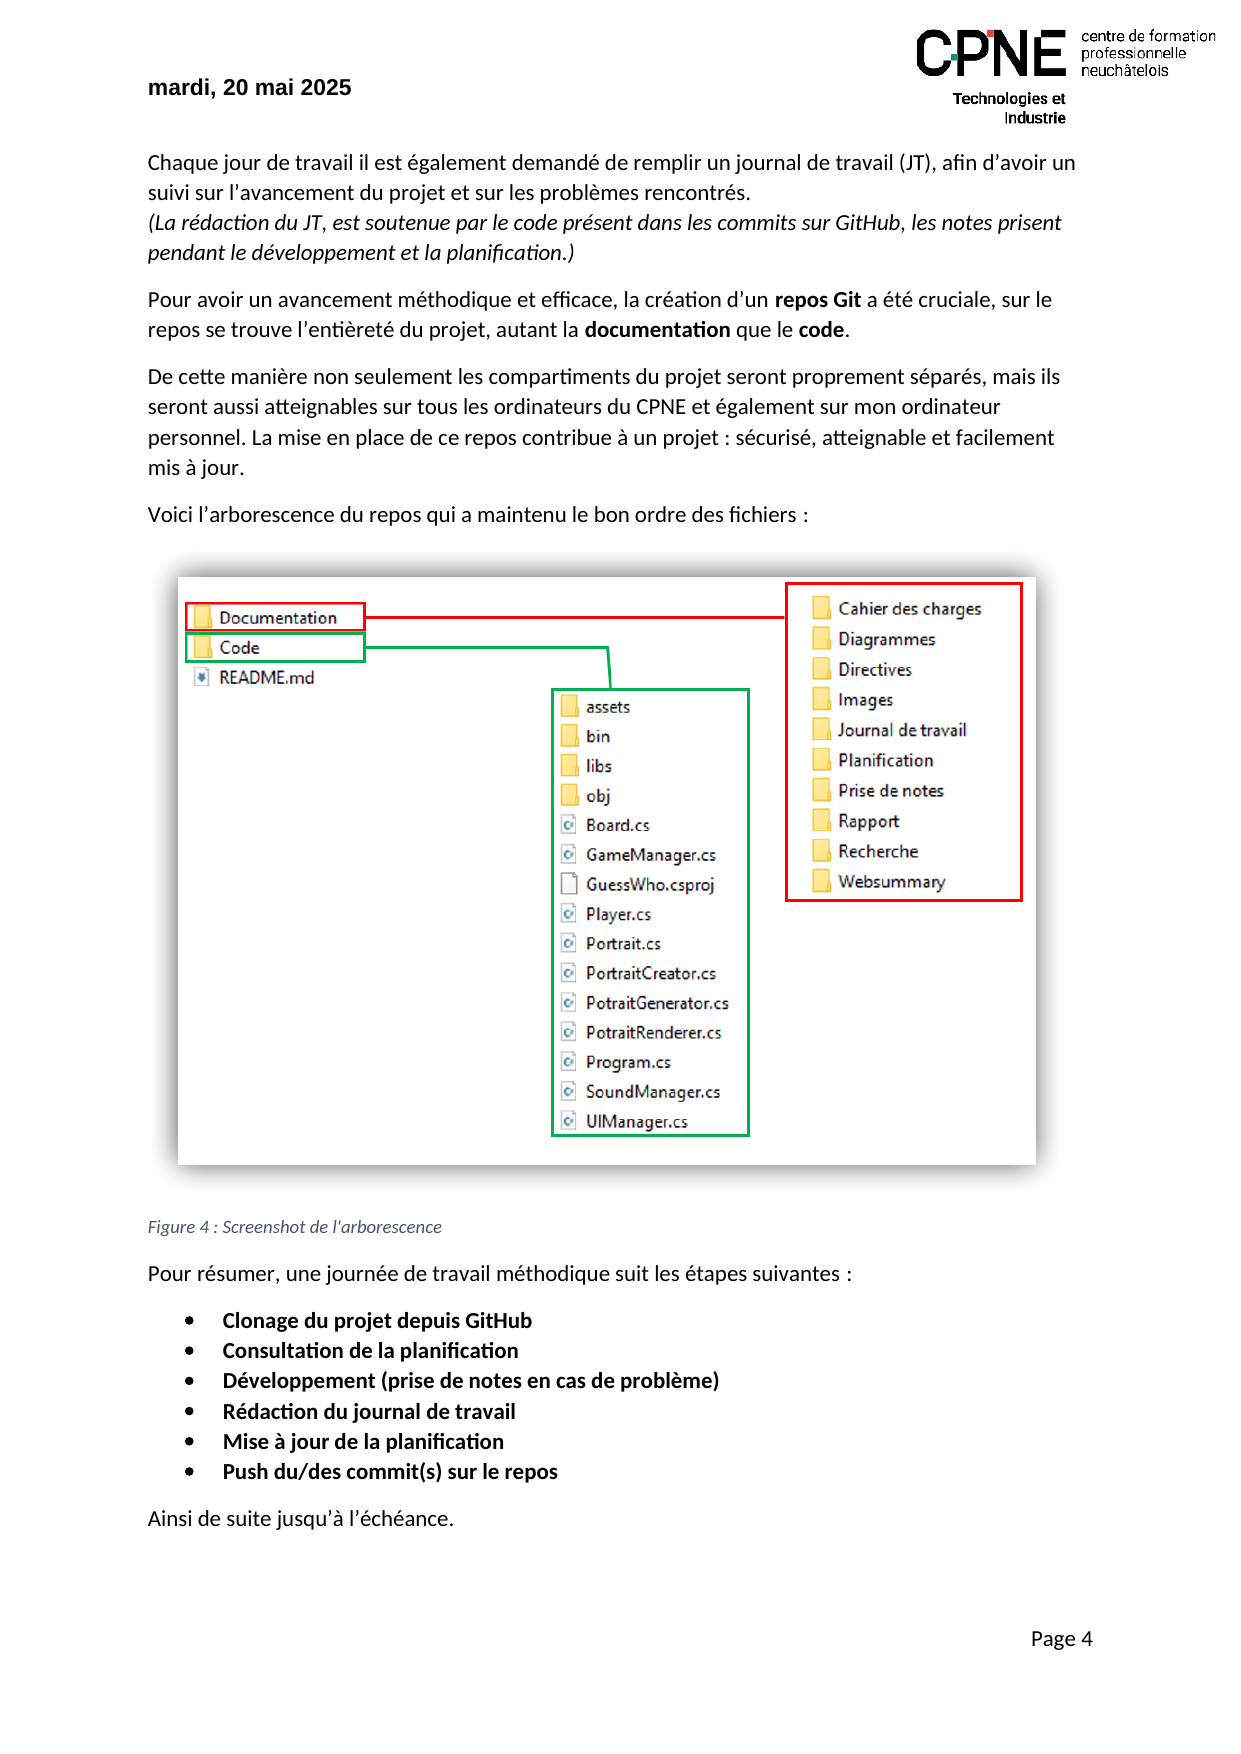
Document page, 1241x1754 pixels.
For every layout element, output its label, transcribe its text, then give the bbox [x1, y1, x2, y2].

list Push du/des commit(s) sur le repos [185, 1457, 1093, 1485]
text Chaque jour de travail il est également demandé de remplir un journal de travail (JT), afin d’avoir un suivi sur l’avancement du projet et sur les problèmes rencontrés. (La rédaction du JT, est soutenue par le code présent dans les commits sur GitHub, les notes prisent pendant le développement et la planification.) [148, 148, 1093, 266]
list Consultation de la planification [185, 1336, 1093, 1364]
picture [916, 29, 1216, 124]
text Pour avoir un avancement méthodique et efficace, la création d’un repos Git a été cruciale, sur le repos se trouve l’entièreté du projet, autant la documentation que le code. [148, 285, 1093, 343]
text Ainsi de suite jusqu’à l’échéance. [148, 1504, 1093, 1532]
text Voici l’arborescence du repos qui a maintenu le bon ordre des fichiers : [148, 500, 1093, 528]
list Développement (prise de notes en cas de problème) [185, 1367, 1093, 1395]
picture [178, 577, 1036, 1165]
list Rédaction du journal de travail [185, 1397, 1093, 1425]
text Pour résumer, une journée de travail méthodique suit les étapes suivantes : [148, 1259, 1093, 1287]
list Clonage du projet depuis GitHub [185, 1306, 1093, 1334]
text Figure 4 : Screenshot de l'arborescence [148, 1216, 1093, 1238]
text De cette manière non seulement les compartiments du projet seront proprement séparés, mais ils seront aussi atteignables sur tous les ordinateurs du CPNE et également sur mon ordinateur personnel. La mise en place de ce repos contribue à un projet : sécurisé, atteignable et facilement mis à jour. [148, 362, 1093, 481]
list Mise à jour de la planification [185, 1427, 1093, 1455]
